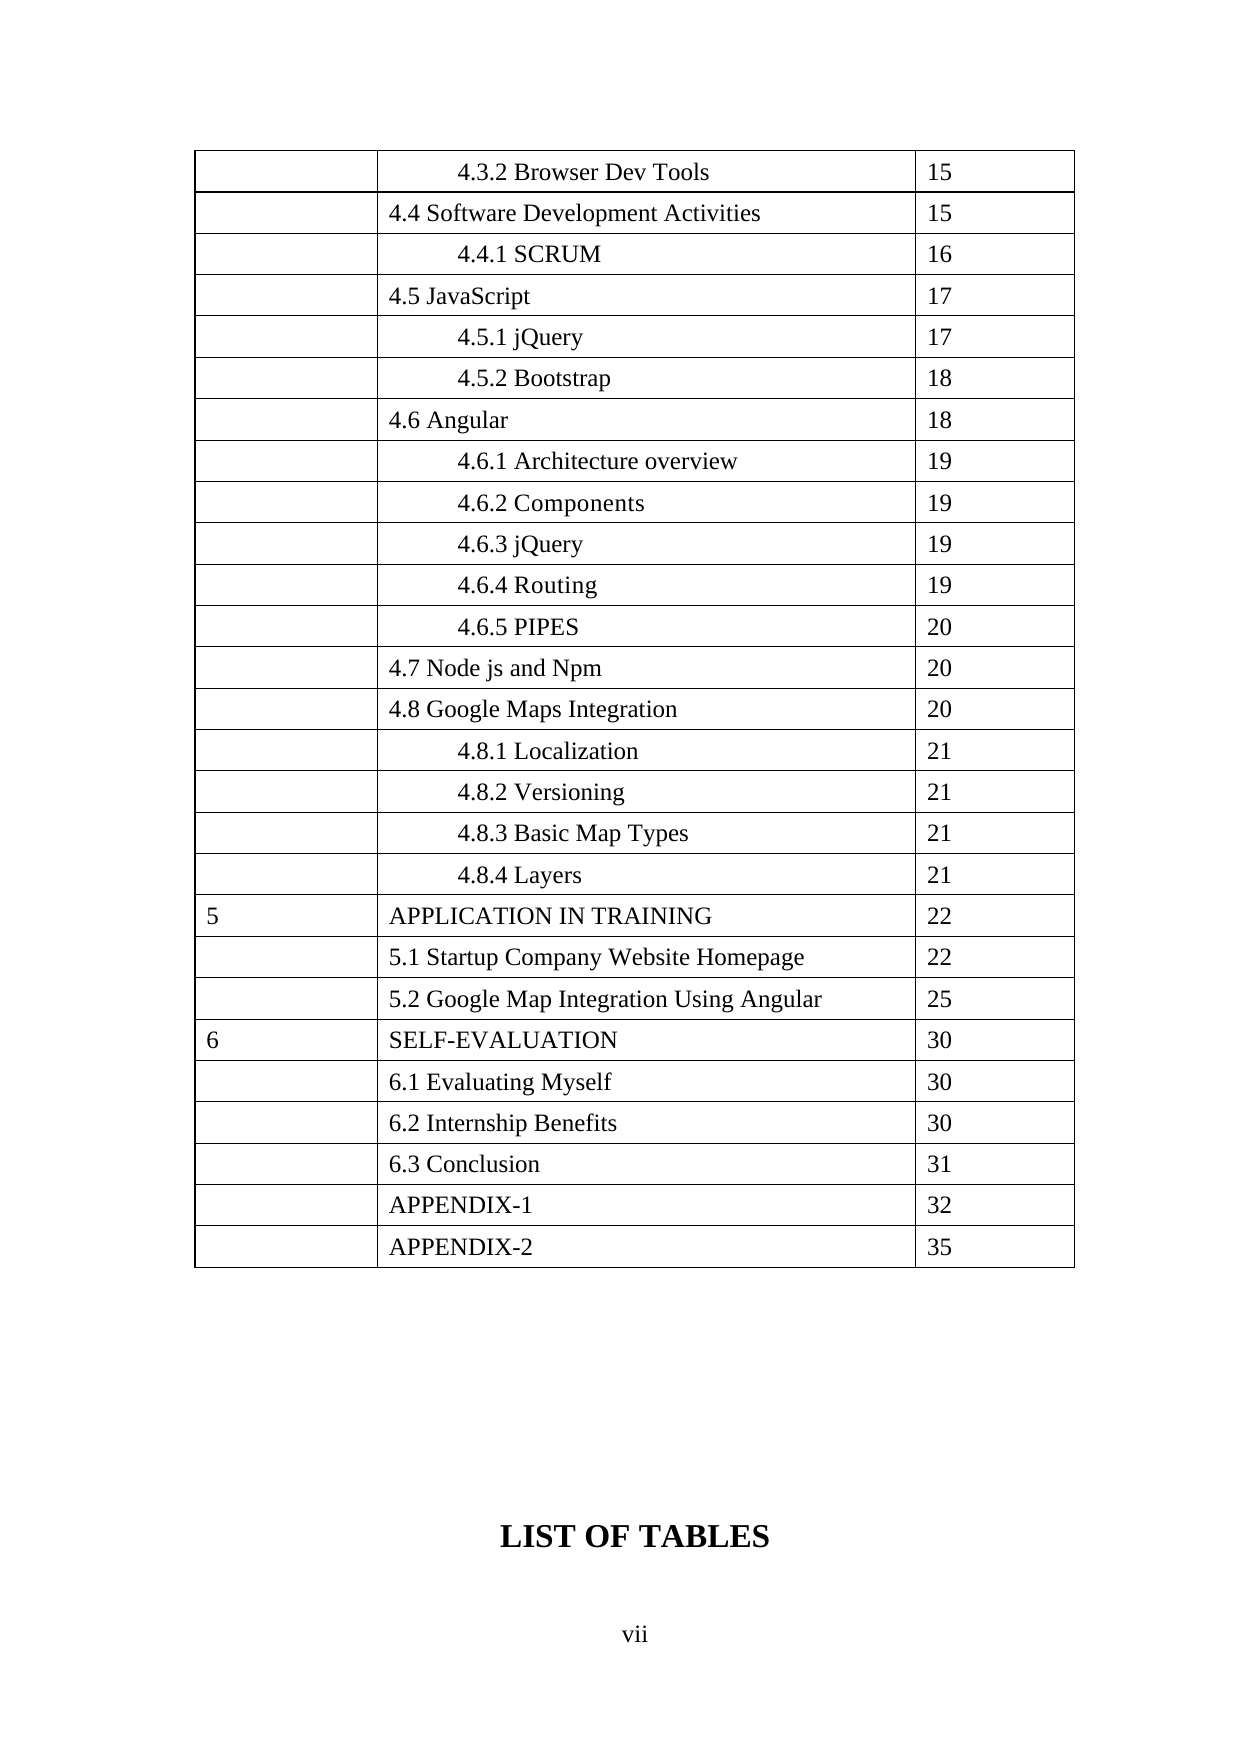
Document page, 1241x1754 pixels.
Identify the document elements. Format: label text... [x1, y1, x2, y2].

table_cell [196, 937, 377, 977]
table_cell 32 [916, 1185, 1074, 1225]
table_cell 25 [916, 978, 1074, 1018]
table_cell [196, 854, 377, 894]
table_cell 4.3.2 Browser Dev Tools [378, 151, 915, 191]
table_cell 4.6.4 Routing [378, 565, 915, 605]
table_cell 16 [916, 234, 1074, 274]
table_cell 5.1 Startup Company Website Homepage [378, 937, 915, 977]
table_cell [196, 399, 377, 439]
table_cell 4.8 Google Maps Integration [378, 689, 915, 729]
table_cell [196, 316, 377, 357]
table_cell 4.6.5 PIPES [378, 606, 915, 646]
table_cell SELF-EVALUATION [378, 1020, 915, 1060]
table_cell [196, 441, 377, 481]
table_cell [196, 730, 377, 770]
table_cell 4.4.1 SCRUM [378, 234, 915, 274]
table_cell 30 [916, 1020, 1074, 1060]
table_cell [196, 1102, 377, 1142]
table_cell [196, 689, 377, 729]
table_cell 4.5.1 jQuery [378, 316, 915, 357]
table_cell 4.8.3 Basic Map Types [378, 813, 915, 853]
table_cell 20 [916, 606, 1074, 646]
table_cell 30 [916, 1061, 1074, 1101]
table_cell 17 [916, 275, 1074, 315]
table_cell 6.3 Conclusion [378, 1144, 915, 1184]
table_cell 21 [916, 771, 1074, 812]
table_cell 4.6 Angular [378, 399, 915, 439]
table_cell 18 [916, 358, 1074, 398]
table_cell [196, 482, 377, 522]
table_cell 4.5 JavaScript [378, 275, 915, 315]
table_cell 6.2 Internship Benefits [378, 1102, 915, 1142]
table_cell 20 [916, 689, 1074, 729]
table_cell [196, 523, 377, 563]
table_cell 4.8.2 Versioning [378, 771, 915, 812]
table_cell 4.5.2 Bootstrap [378, 358, 915, 398]
table_cell 15 [916, 193, 1074, 233]
table_cell 5 [196, 895, 377, 936]
table_cell [196, 1226, 377, 1267]
table_cell [196, 234, 377, 274]
table_cell [196, 813, 377, 853]
table_cell 22 [916, 937, 1074, 977]
table_cell 19 [916, 482, 1074, 522]
table_cell [196, 1185, 377, 1225]
table_cell 35 [916, 1226, 1074, 1267]
table_cell 6 [196, 1020, 377, 1060]
table_cell [196, 606, 377, 646]
table_cell [196, 151, 377, 191]
table_cell 4.6.1 Architecture overview [378, 441, 915, 481]
table_cell [196, 771, 377, 812]
table_cell 6.1 Evaluating Myself [378, 1061, 915, 1101]
table_cell [196, 1061, 377, 1101]
table_cell APPENDIX-1 [378, 1185, 915, 1225]
text LIST OF TABLES [207, 1517, 1063, 1555]
table_cell 4.8.4 Layers [378, 854, 915, 894]
table_cell [196, 647, 377, 688]
table_cell 4.7 Node js and Npm [378, 647, 915, 688]
table_cell 21 [916, 854, 1074, 894]
table_cell [196, 193, 377, 233]
table_cell 4.8.1 Localization [378, 730, 915, 770]
table_cell 19 [916, 441, 1074, 481]
table_cell 20 [916, 647, 1074, 688]
table_cell 19 [916, 523, 1074, 563]
table_cell [196, 978, 377, 1018]
table_cell APPLICATION IN TRAINING [378, 895, 915, 936]
table_cell [196, 1144, 377, 1184]
table_cell 17 [916, 316, 1074, 357]
table_cell 4.6.3 jQuery [378, 523, 915, 563]
table_cell 22 [916, 895, 1074, 936]
table_cell 5.2 Google Map Integration Using Angular [378, 978, 915, 1018]
table_cell [196, 358, 377, 398]
table_cell 15 [916, 151, 1074, 191]
table_cell [196, 275, 377, 315]
table_cell 21 [916, 730, 1074, 770]
table_cell 4.4 Software Development Activities [378, 193, 915, 233]
table_cell [196, 565, 377, 605]
table_cell 30 [916, 1102, 1074, 1142]
table_cell 19 [916, 565, 1074, 605]
table_cell 21 [916, 813, 1074, 853]
table_cell APPENDIX-2 [378, 1226, 915, 1267]
table_cell 4.6.2 Components [378, 482, 915, 522]
table_cell 31 [916, 1144, 1074, 1184]
table_cell 18 [916, 399, 1074, 439]
